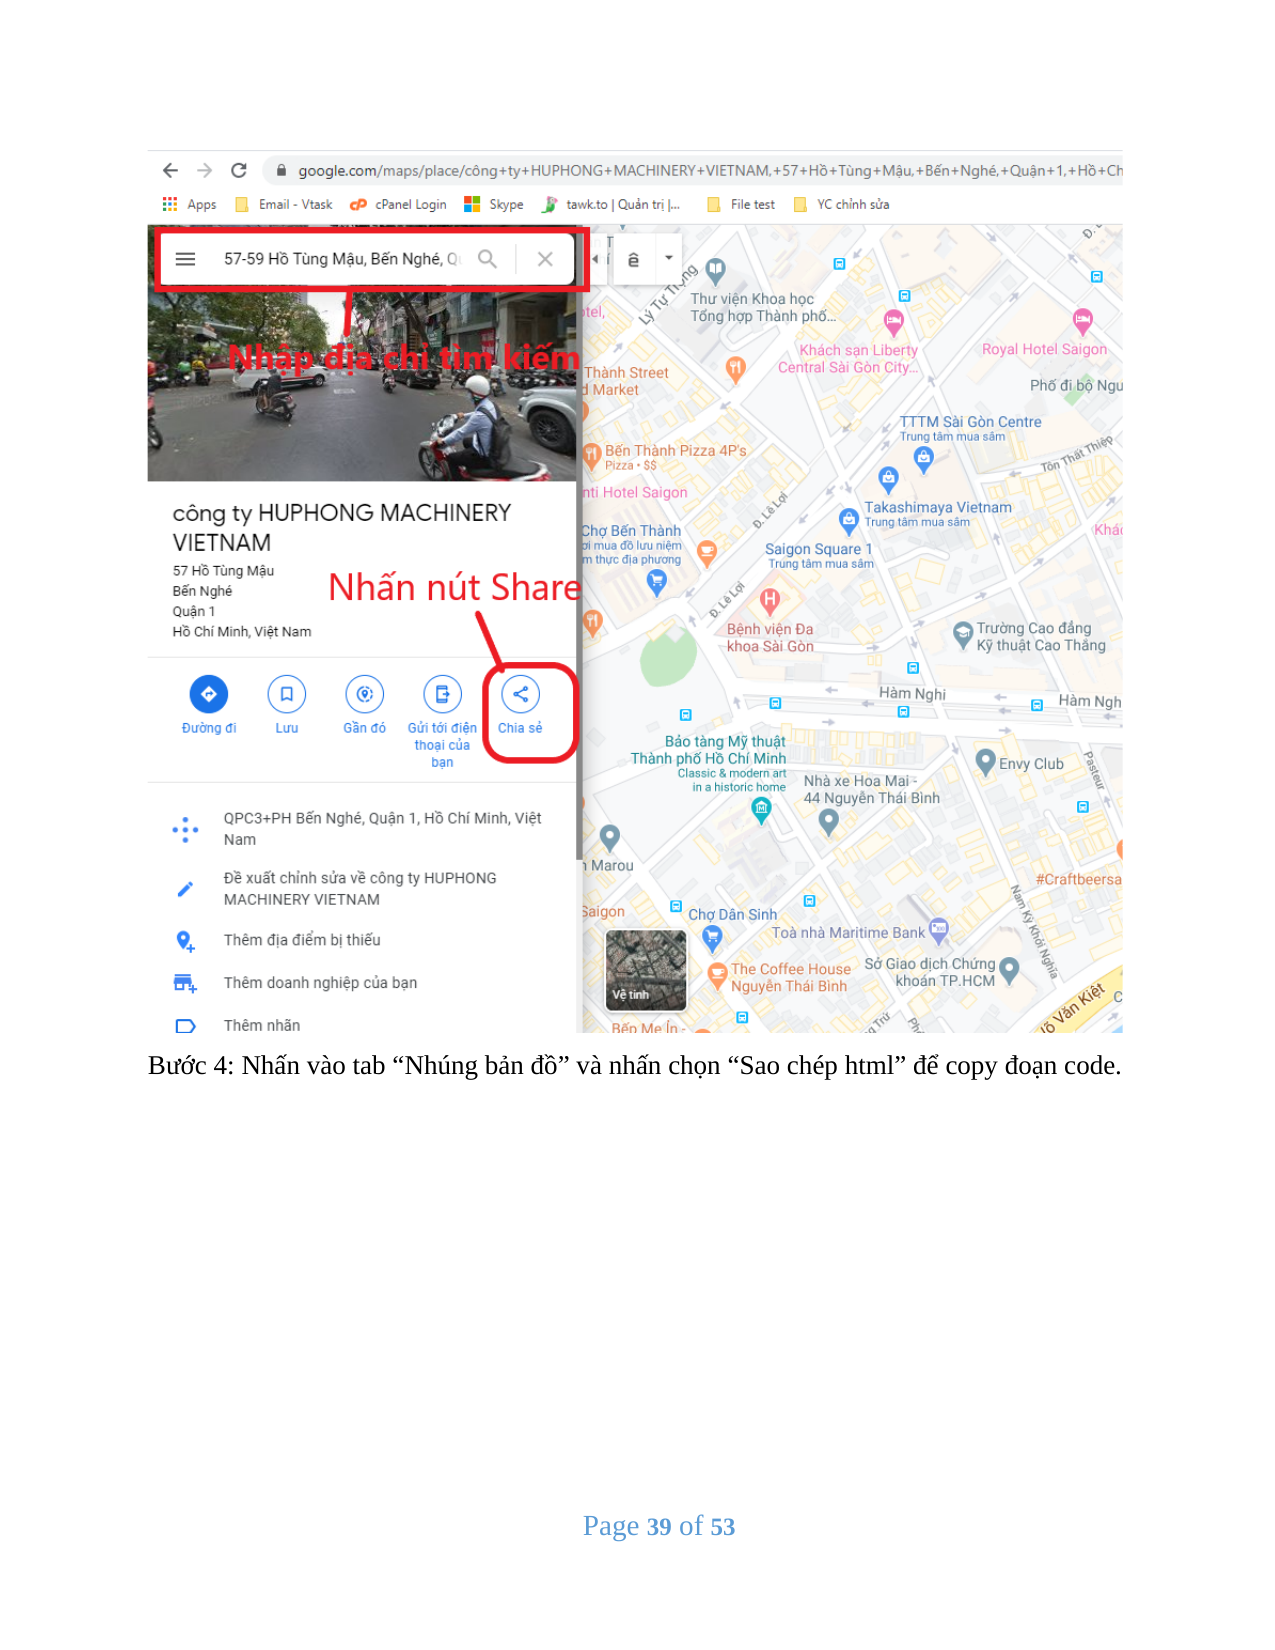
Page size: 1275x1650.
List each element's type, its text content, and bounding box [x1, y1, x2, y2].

text Bước 4: Nhấn vào tab “Nhúng bản đồ” và nhấn chọn “Sao chép html” để copy đoạn code. [148, 1049, 1133, 1080]
picture [147, 150, 1123, 1033]
